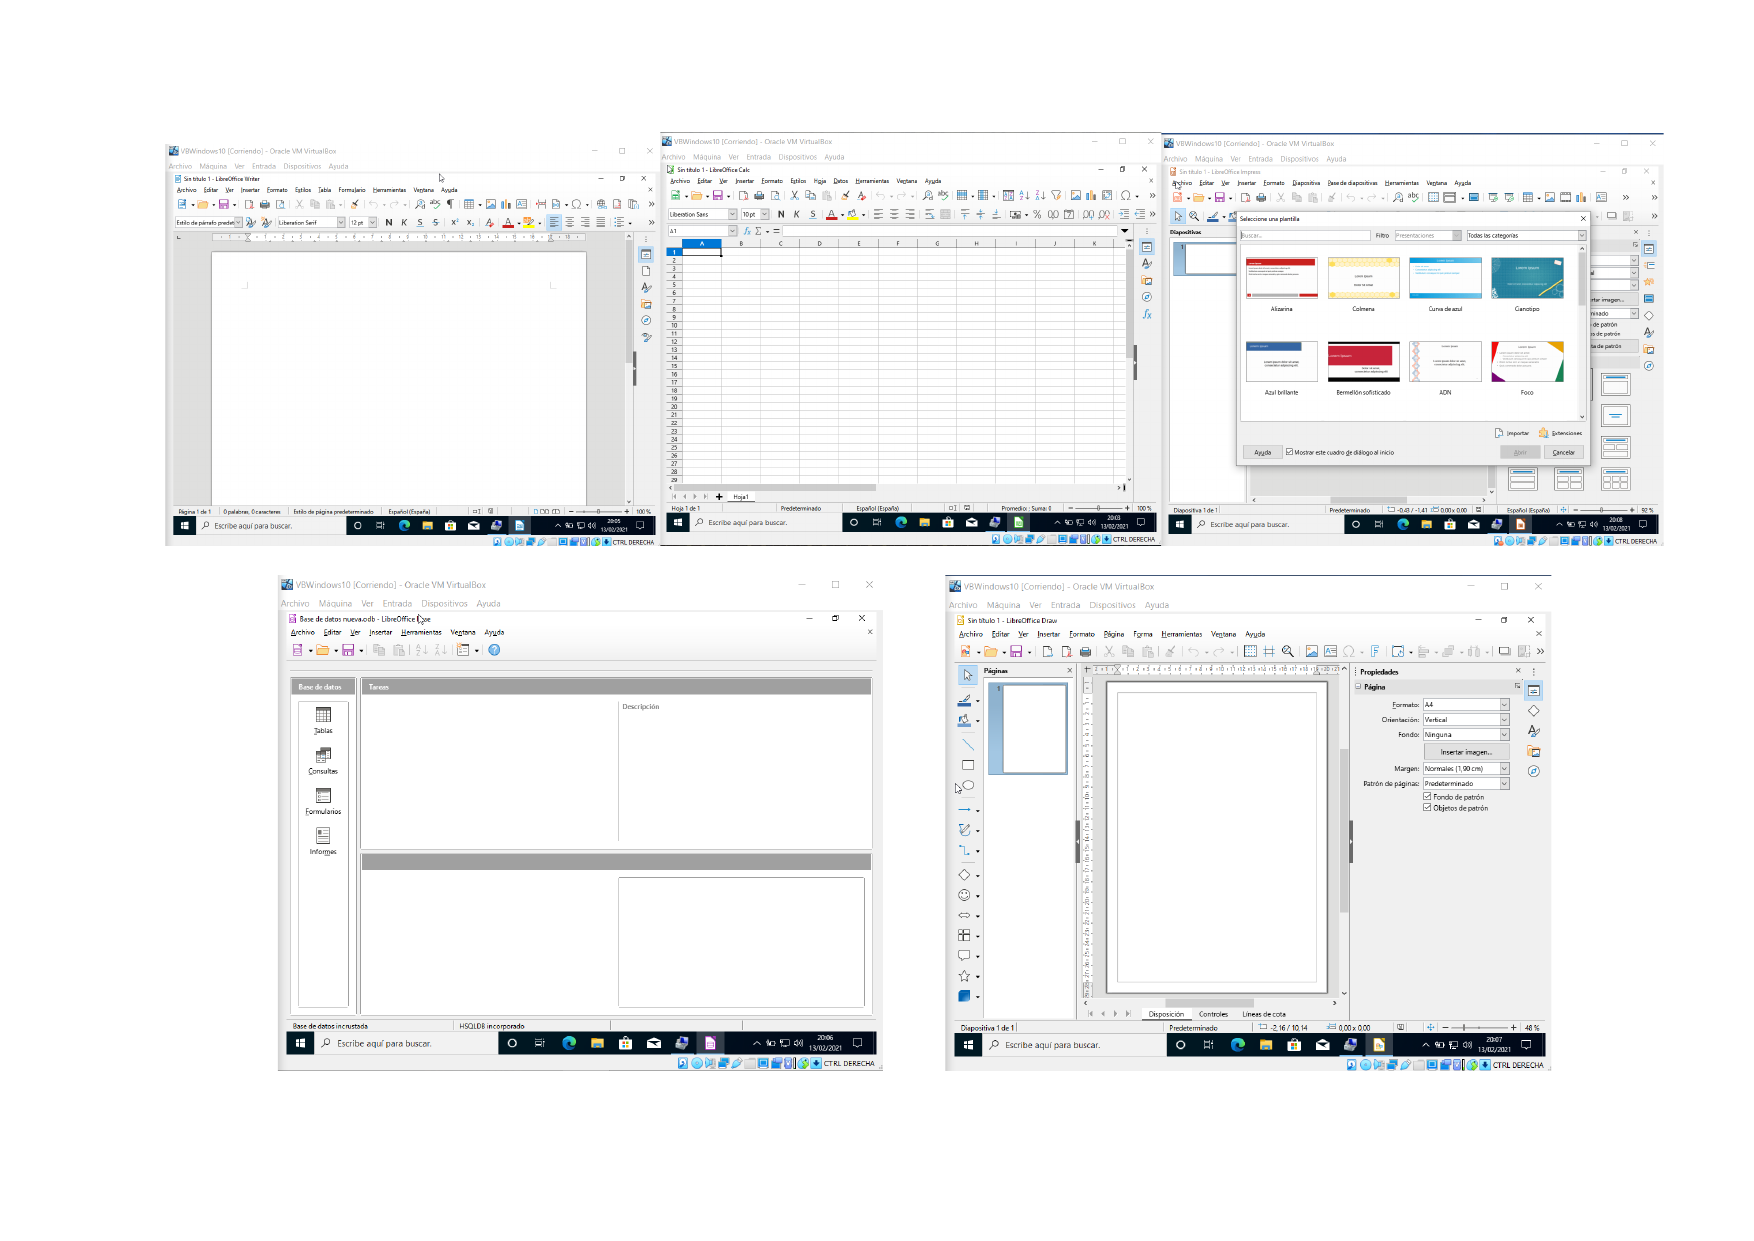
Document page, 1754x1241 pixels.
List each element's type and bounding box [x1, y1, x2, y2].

picture [277, 575, 883, 1071]
picture [945, 575, 1552, 1071]
picture [165, 132, 1664, 546]
